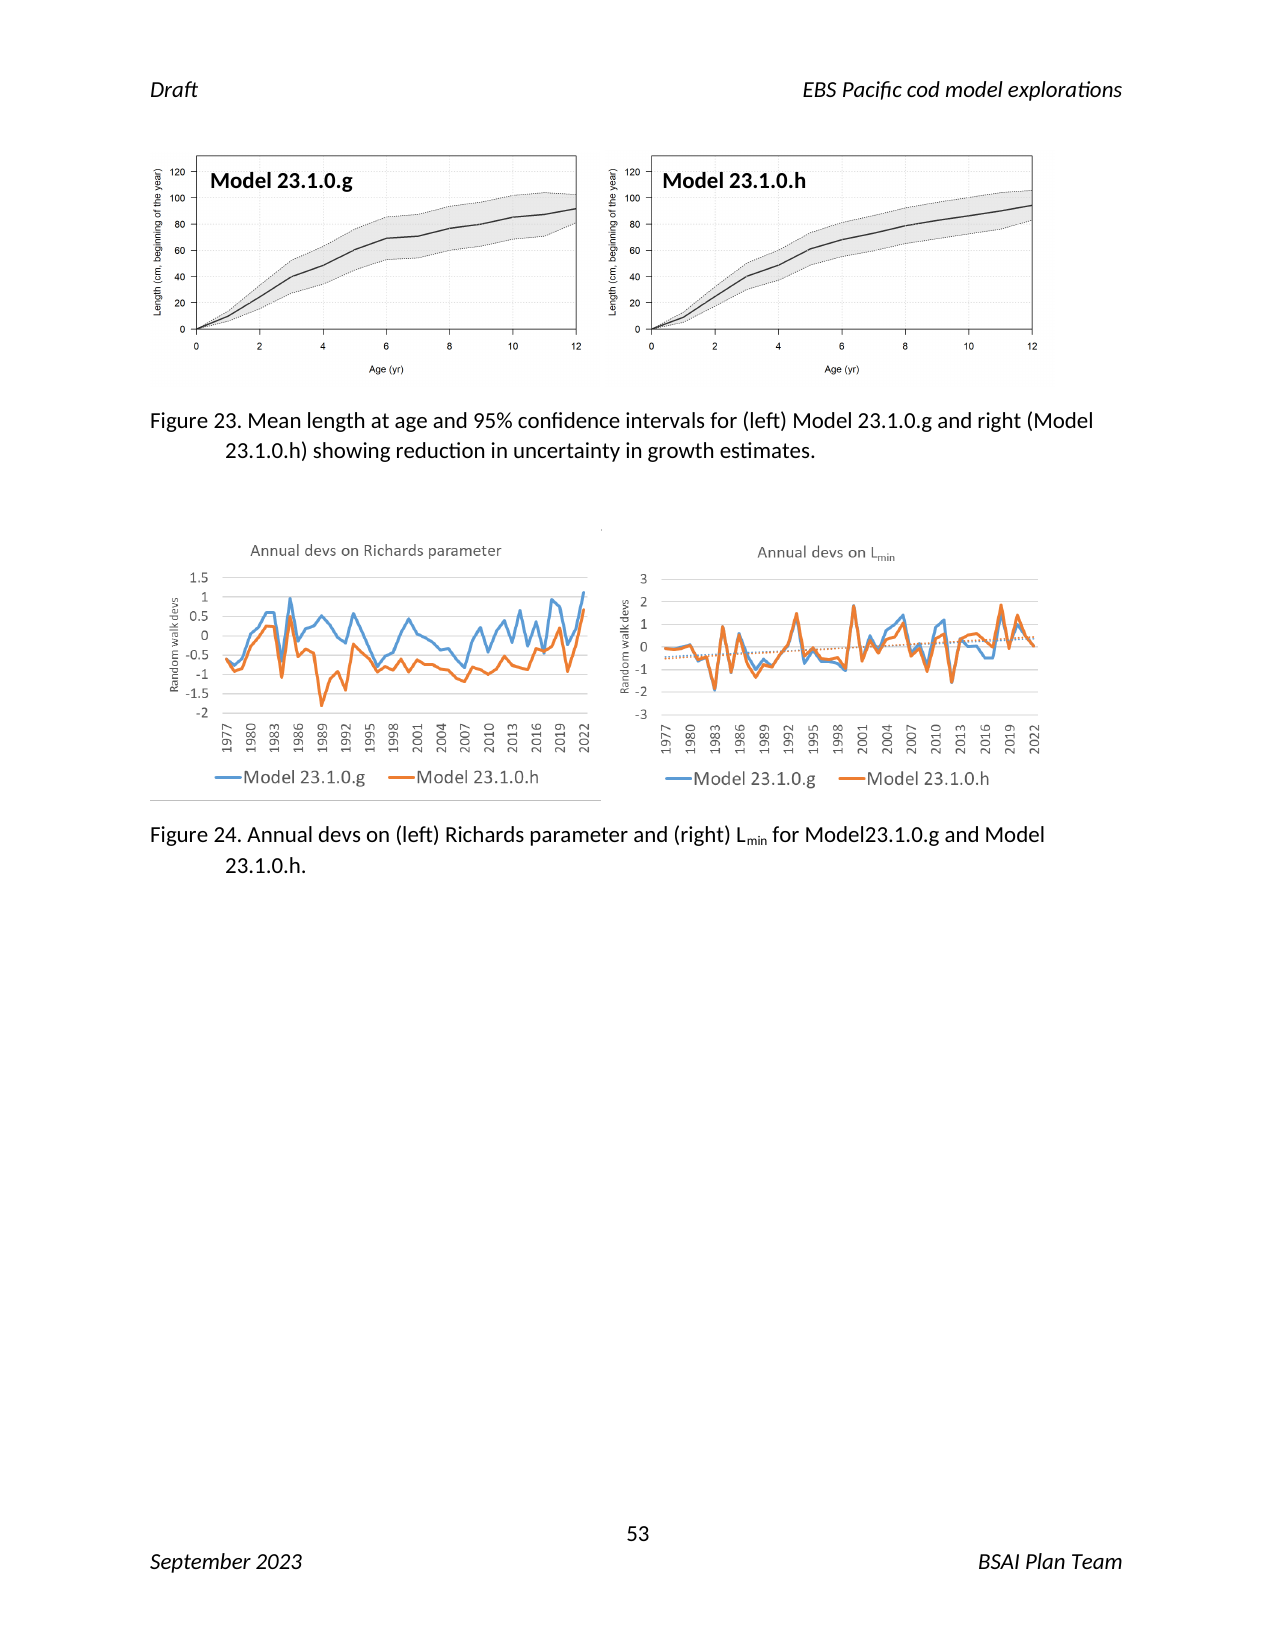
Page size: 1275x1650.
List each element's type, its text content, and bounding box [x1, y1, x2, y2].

picture [150, 529, 1050, 802]
picture [605, 150, 1055, 387]
picture [150, 152, 600, 387]
